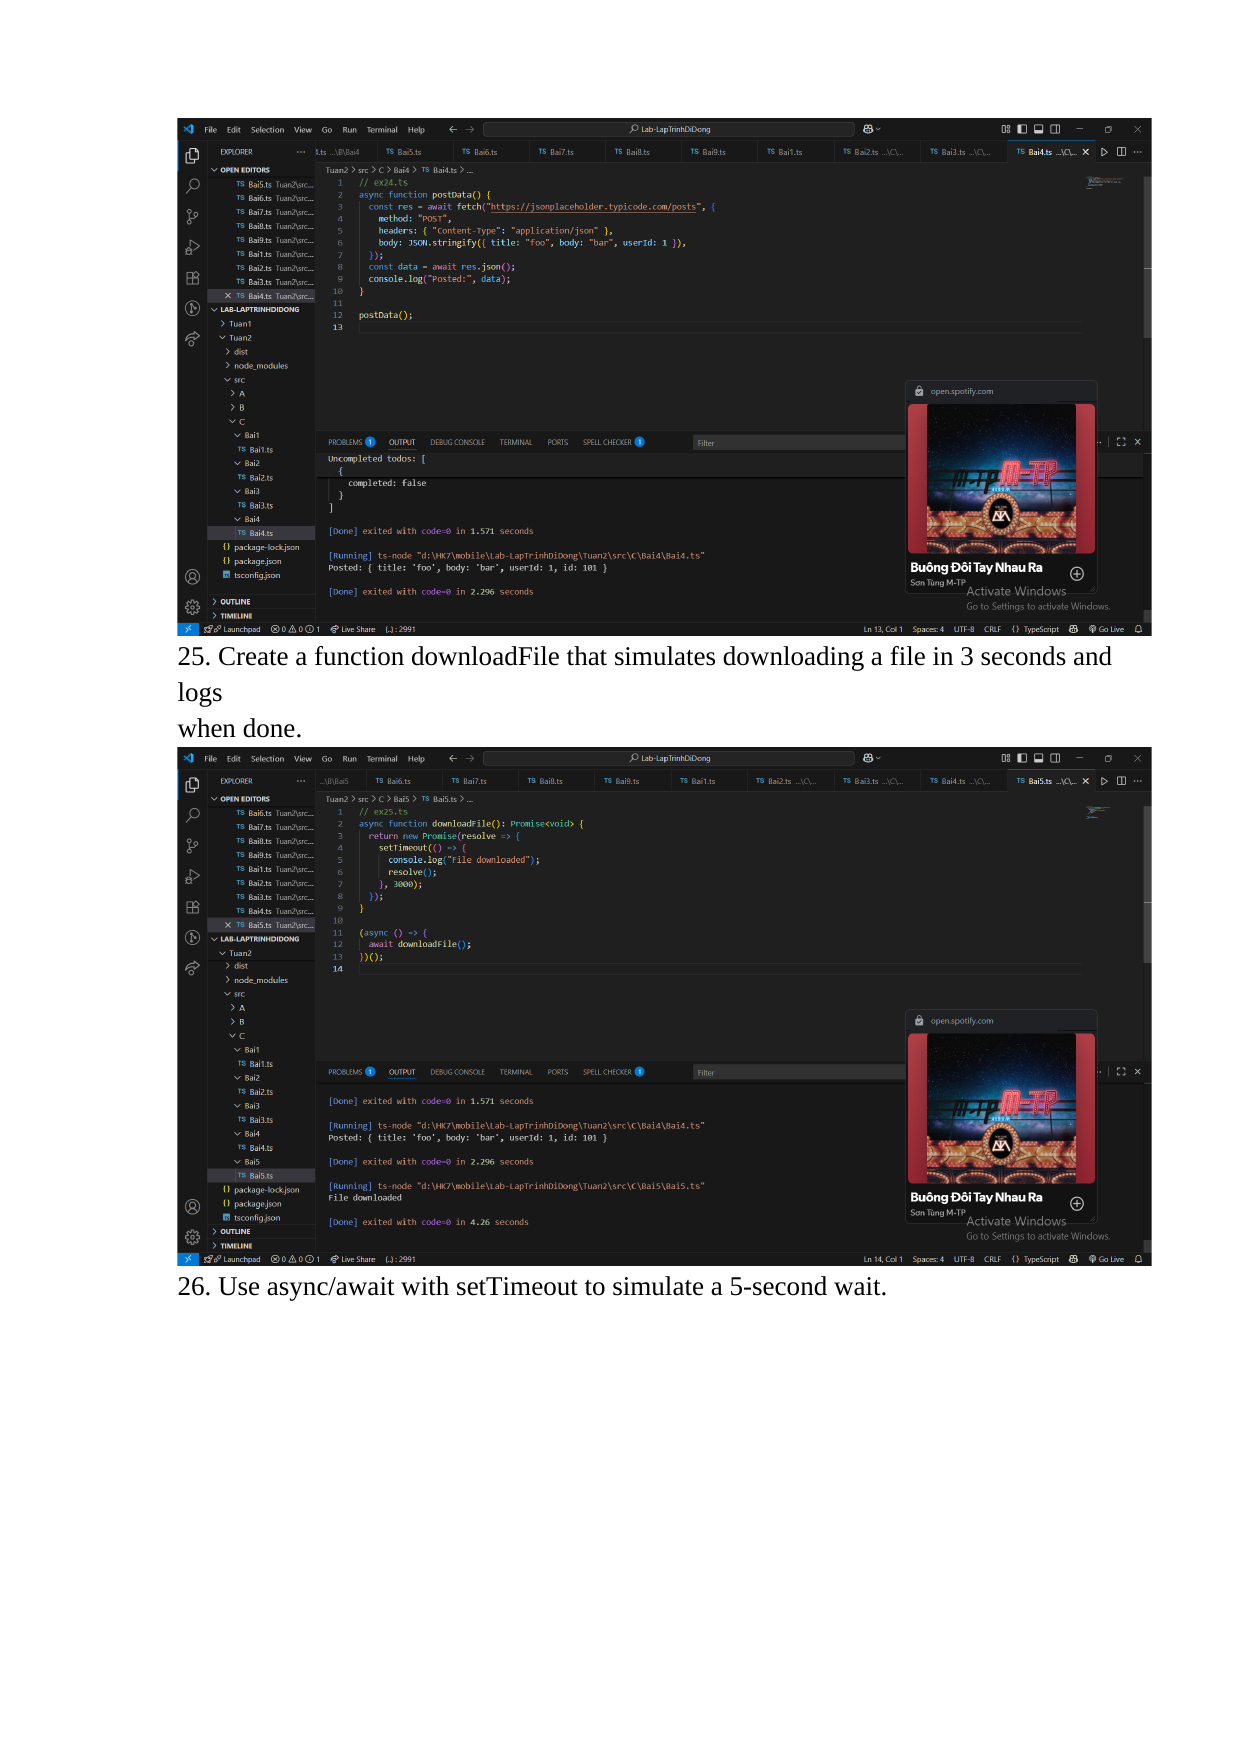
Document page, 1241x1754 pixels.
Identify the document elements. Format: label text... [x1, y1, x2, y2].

picture [177, 747, 1152, 1266]
text 25. Create a function downloadFile that simulates downloading a file in 3 seconds and logs [177, 640, 1152, 707]
picture [177, 118, 1152, 636]
text when done. [177, 712, 1152, 743]
text 26. Use async/await with setTimeout to simulate a 5-second wait. [177, 1270, 1152, 1301]
